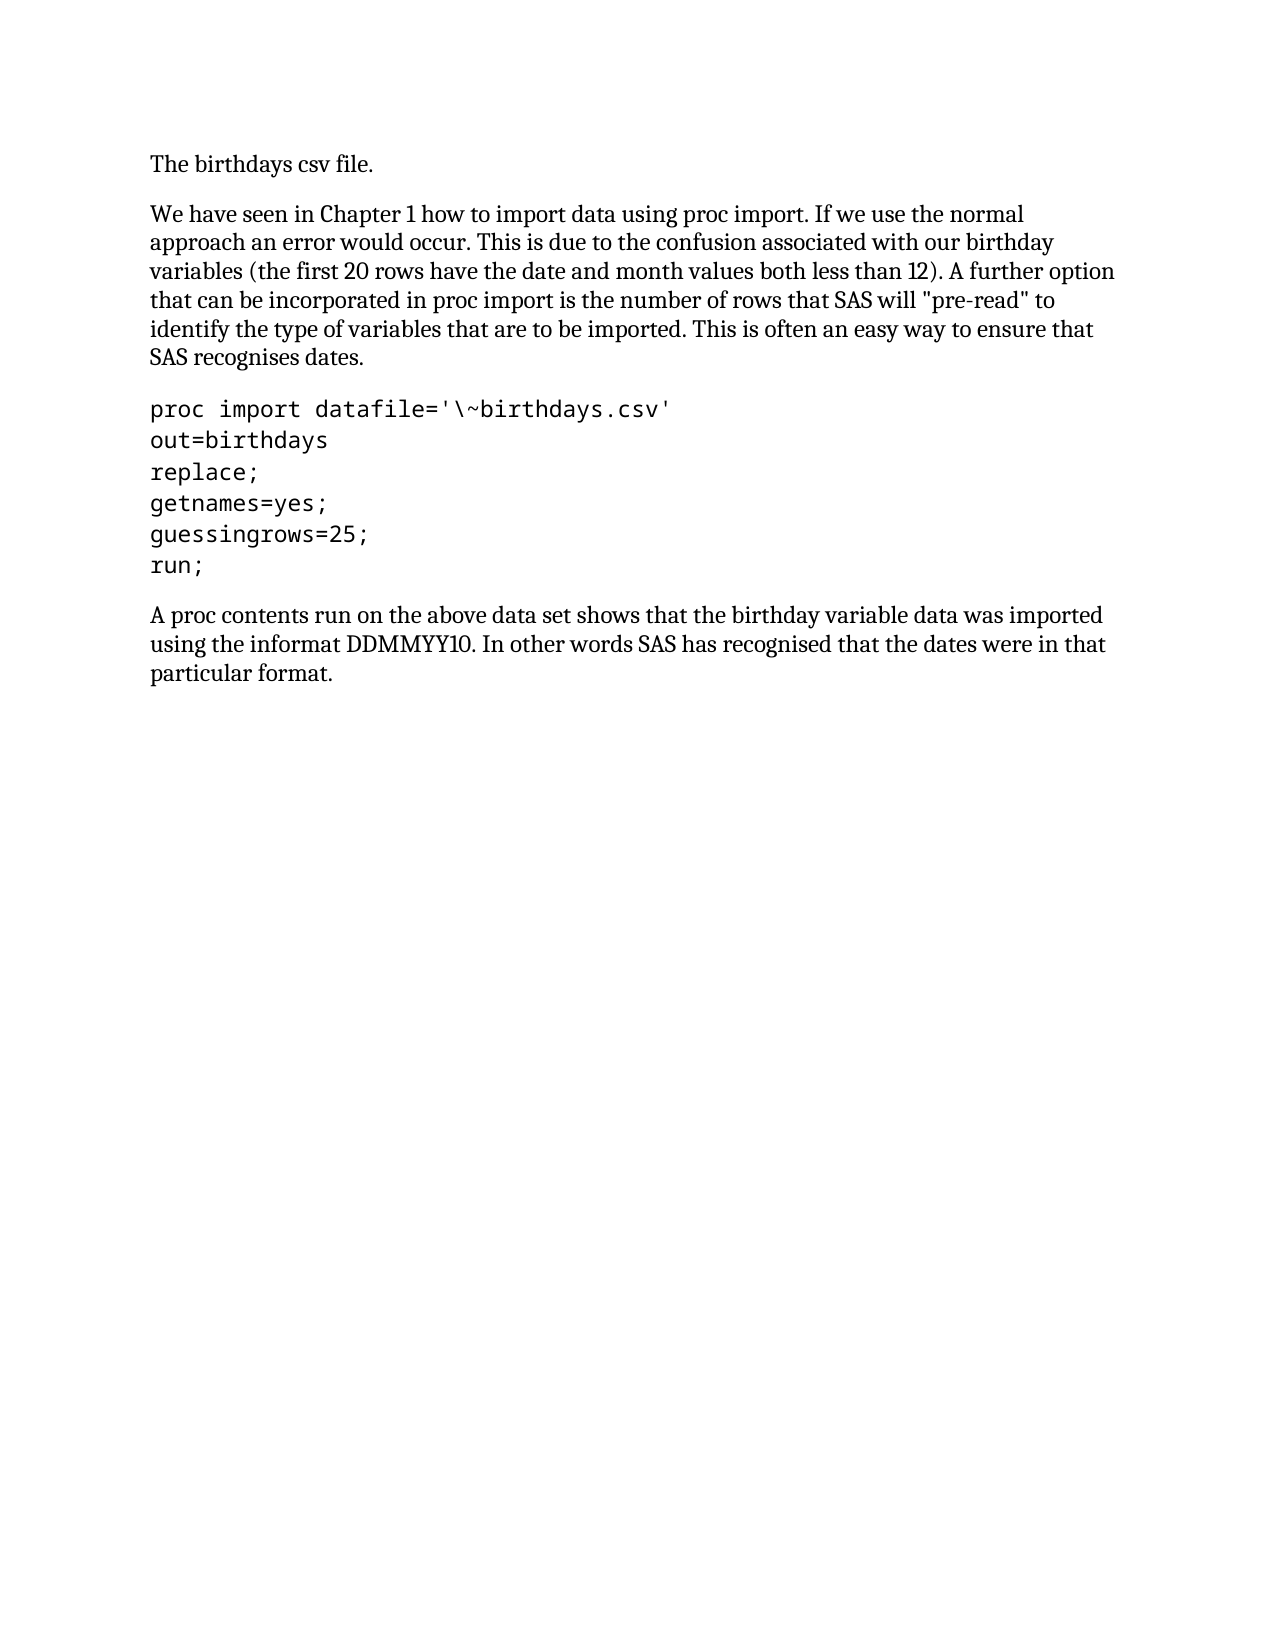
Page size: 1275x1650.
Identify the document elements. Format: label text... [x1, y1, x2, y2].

text proc import datafile='\~birthdays.csv'out=birthdaysreplace;getnames=yes;guessingrows=25;run; [150, 393, 1125, 580]
text We have seen in Chapter 1 how to import data using proc import. If we use the normal approach an error would occur. This is due to the confusion associated with our birthday variables (the first 20 rows have the date and month values both less than 12). A further option that can be incorporated in proc import is the number of rows that SAS will "pre-read" to identify the type of variables that are to be imported. This is often an easy way to ensure that SAS recognises dates. [150, 199, 1125, 372]
text A proc contents run on the above data set shows that the birthday variable data was imported using the informat DDMMYY10. In other words SAS has recognised that the dates were in that particular format. [150, 601, 1125, 687]
